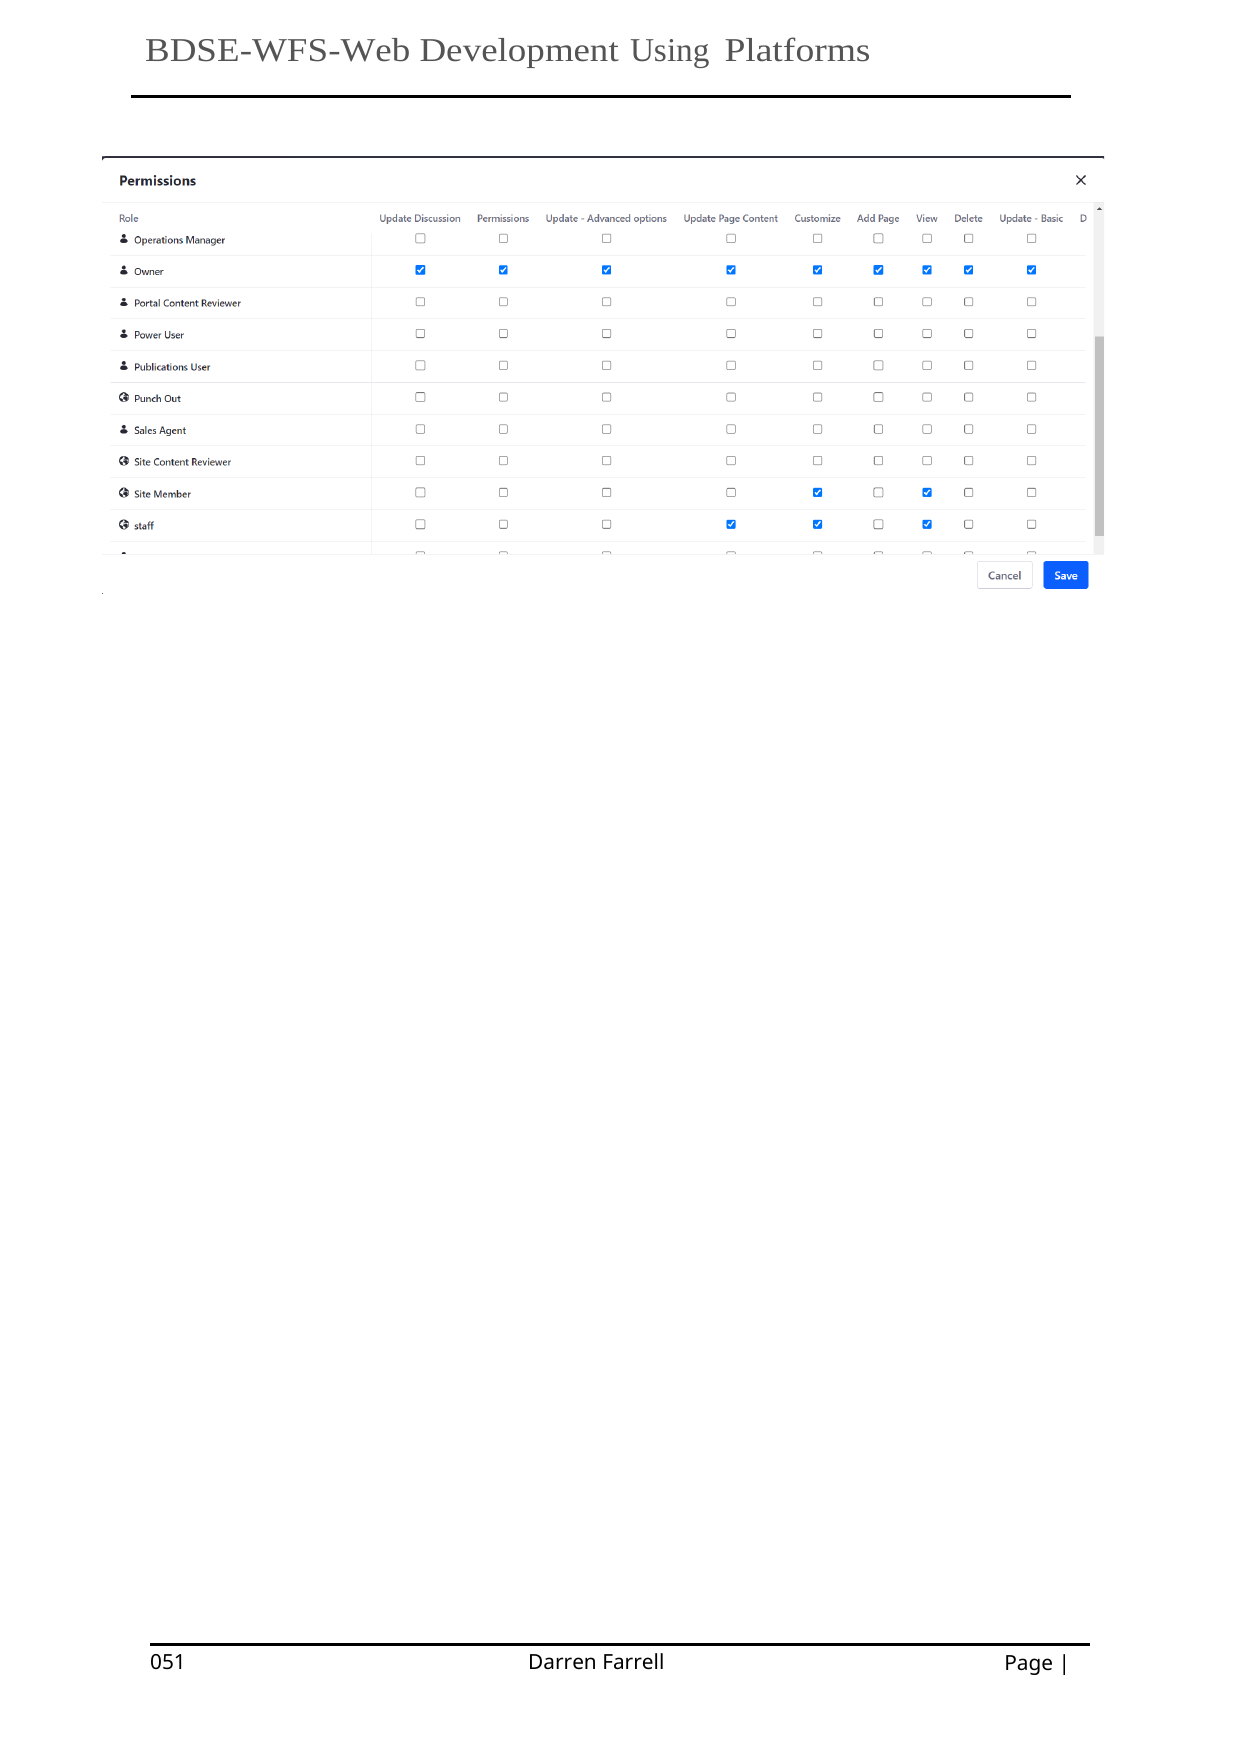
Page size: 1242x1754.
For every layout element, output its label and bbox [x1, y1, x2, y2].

picture [102, 156, 1105, 594]
